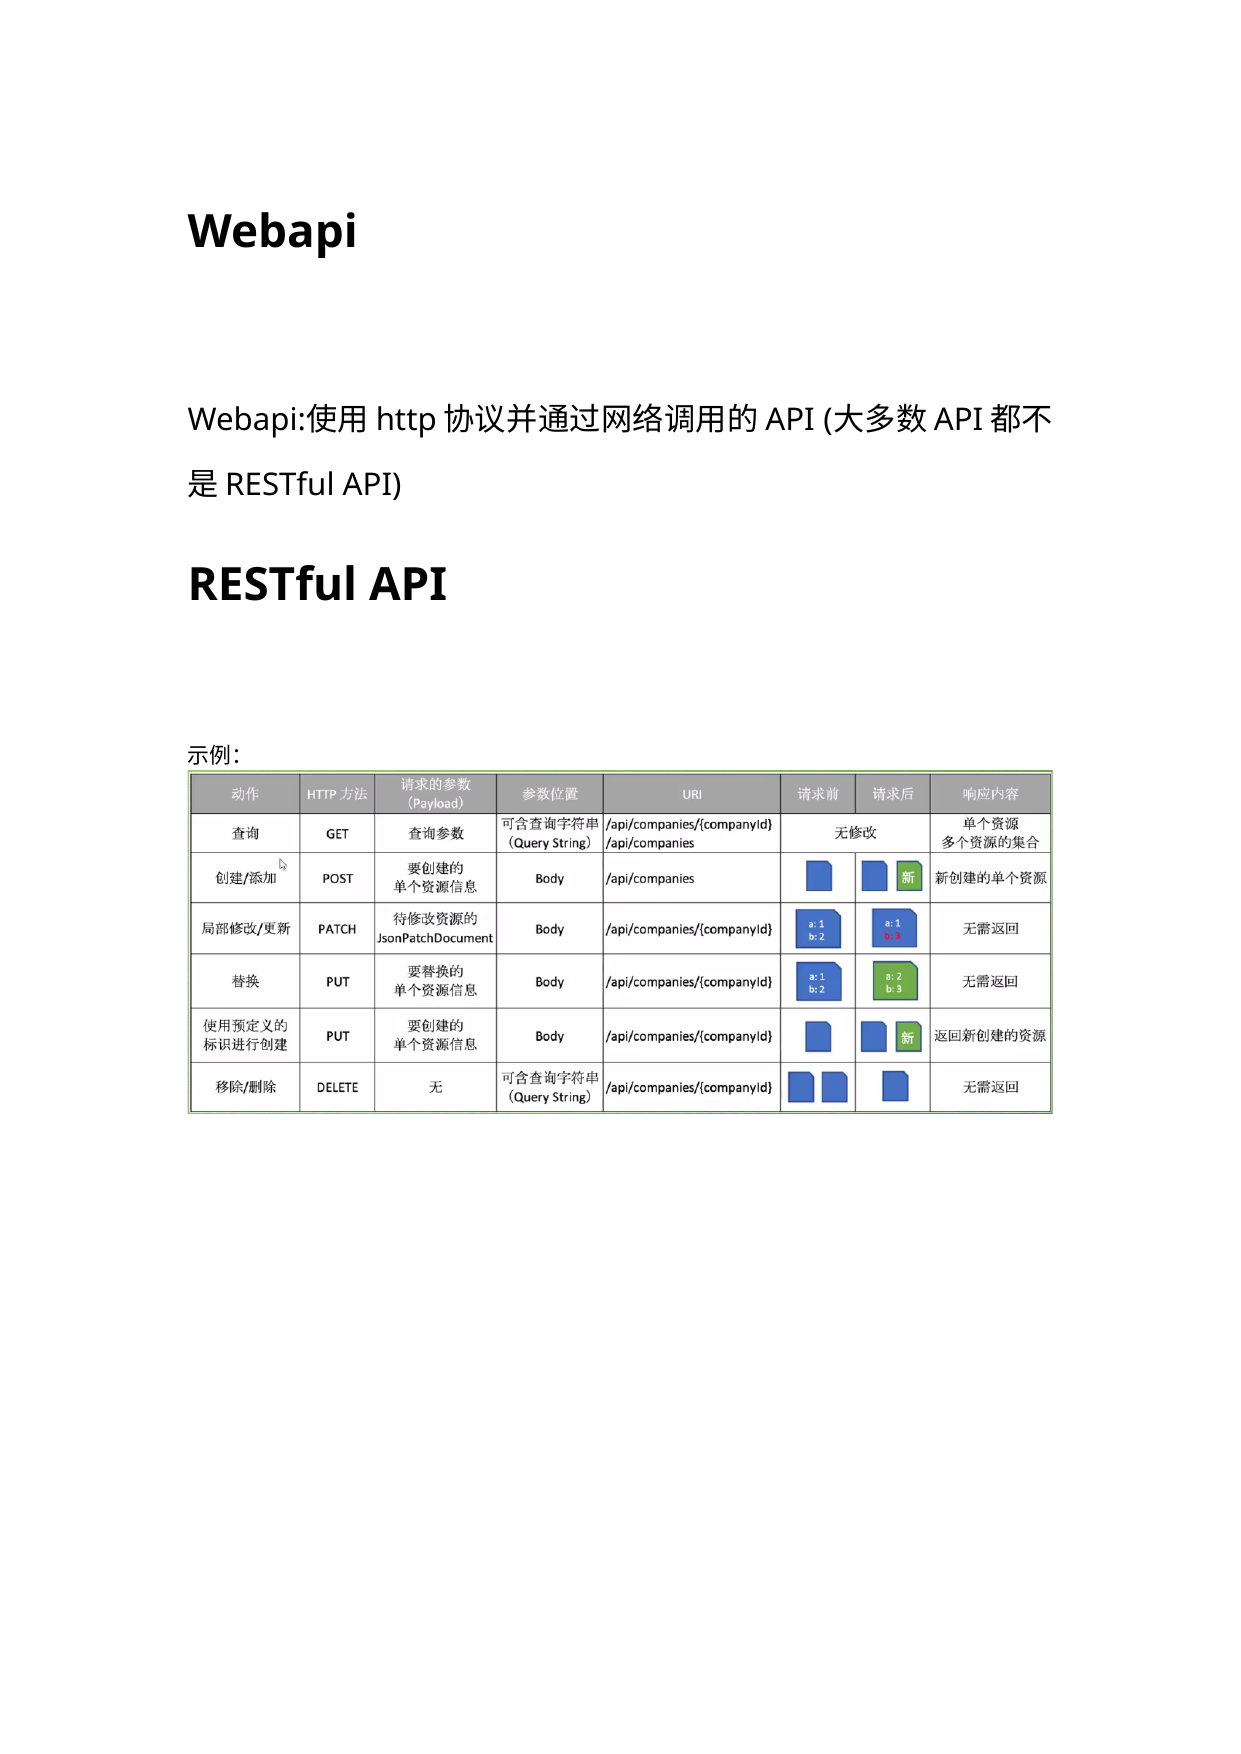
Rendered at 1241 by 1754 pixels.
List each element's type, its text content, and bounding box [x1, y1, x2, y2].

subtitle RESTful API [187, 550, 1053, 615]
picture [187, 770, 1053, 1114]
subtitle Webapi [187, 197, 1053, 262]
text 示例： [187, 737, 1053, 770]
text Webapi:使用http协议并通过网络调用的API (大多数API都不是RESTful API) [187, 385, 1053, 515]
